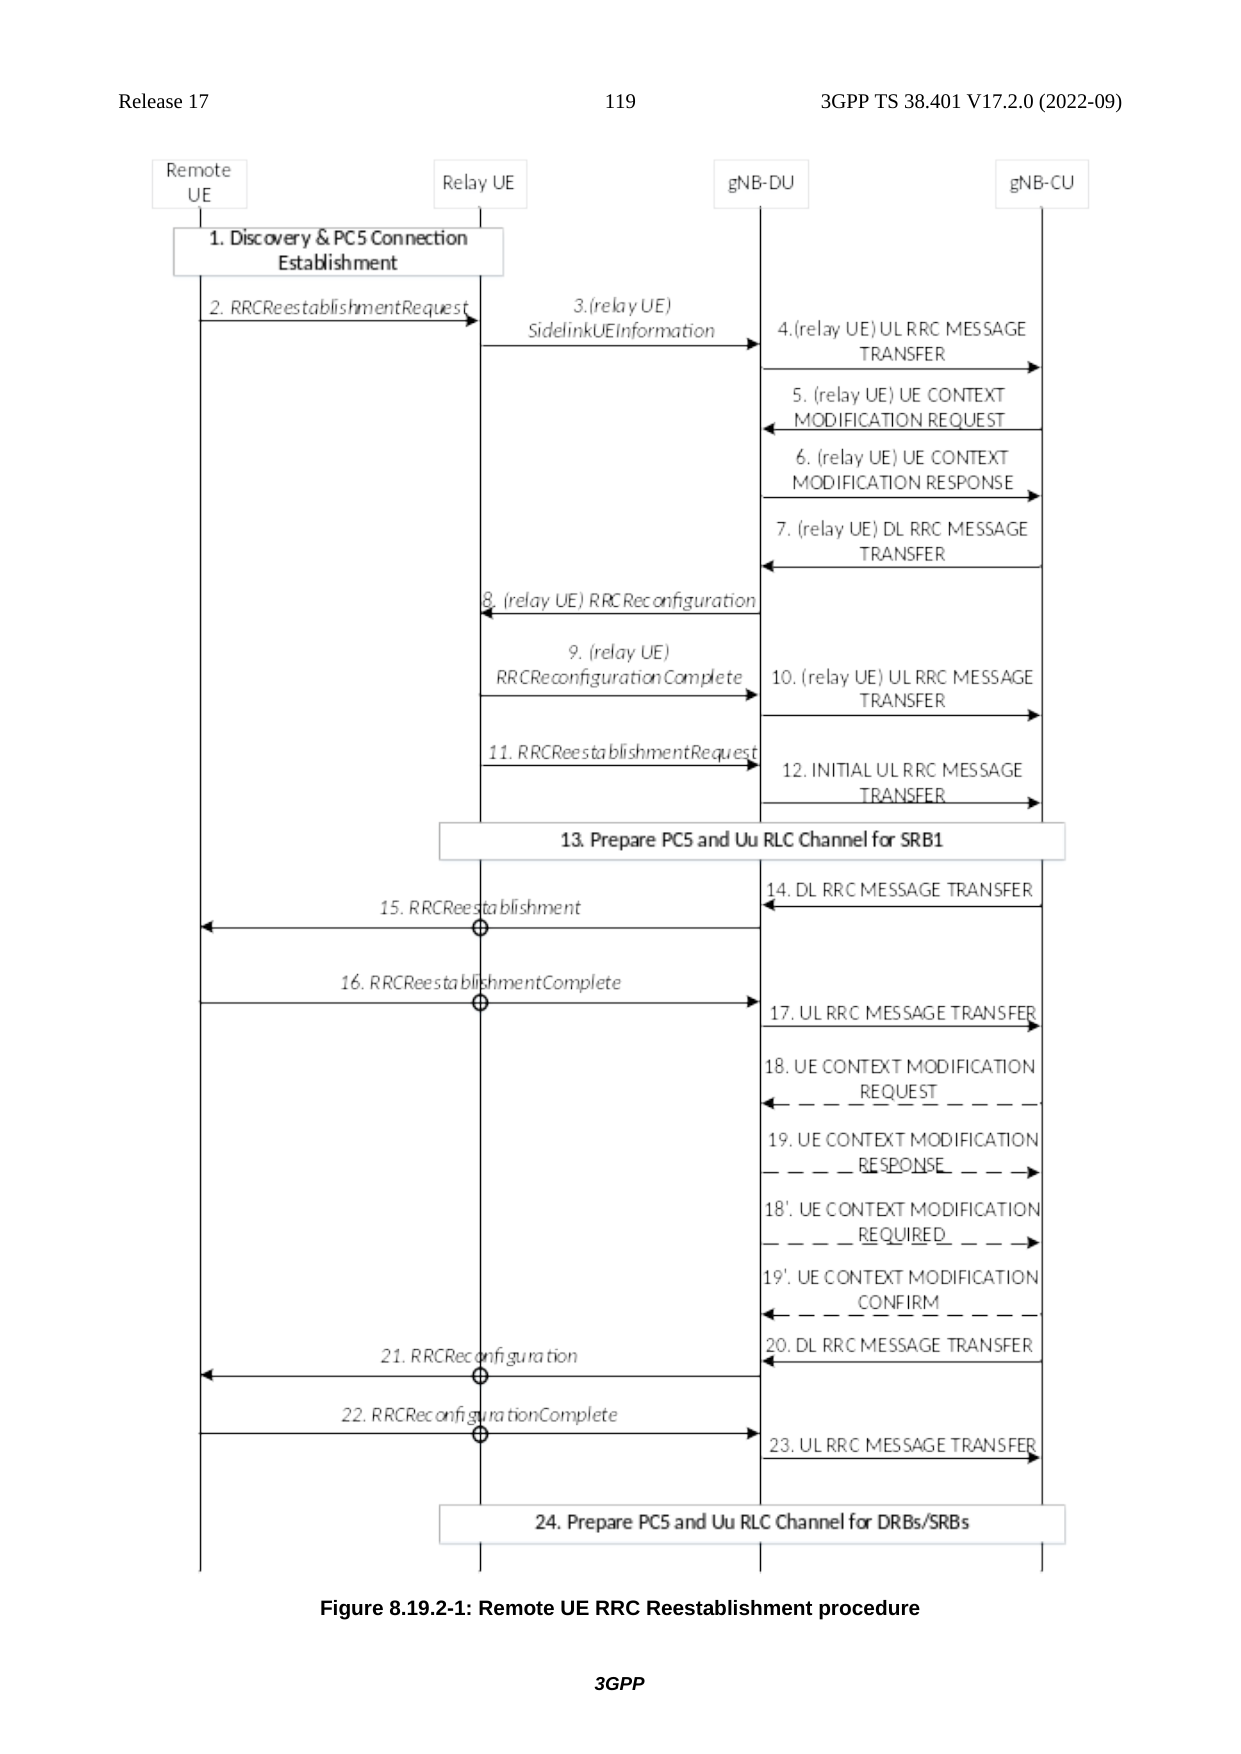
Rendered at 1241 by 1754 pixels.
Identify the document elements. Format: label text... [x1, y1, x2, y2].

text Figure 8.19.2-1: Remote UE RRC Reestablishment procedure [118, 1595, 1122, 1619]
